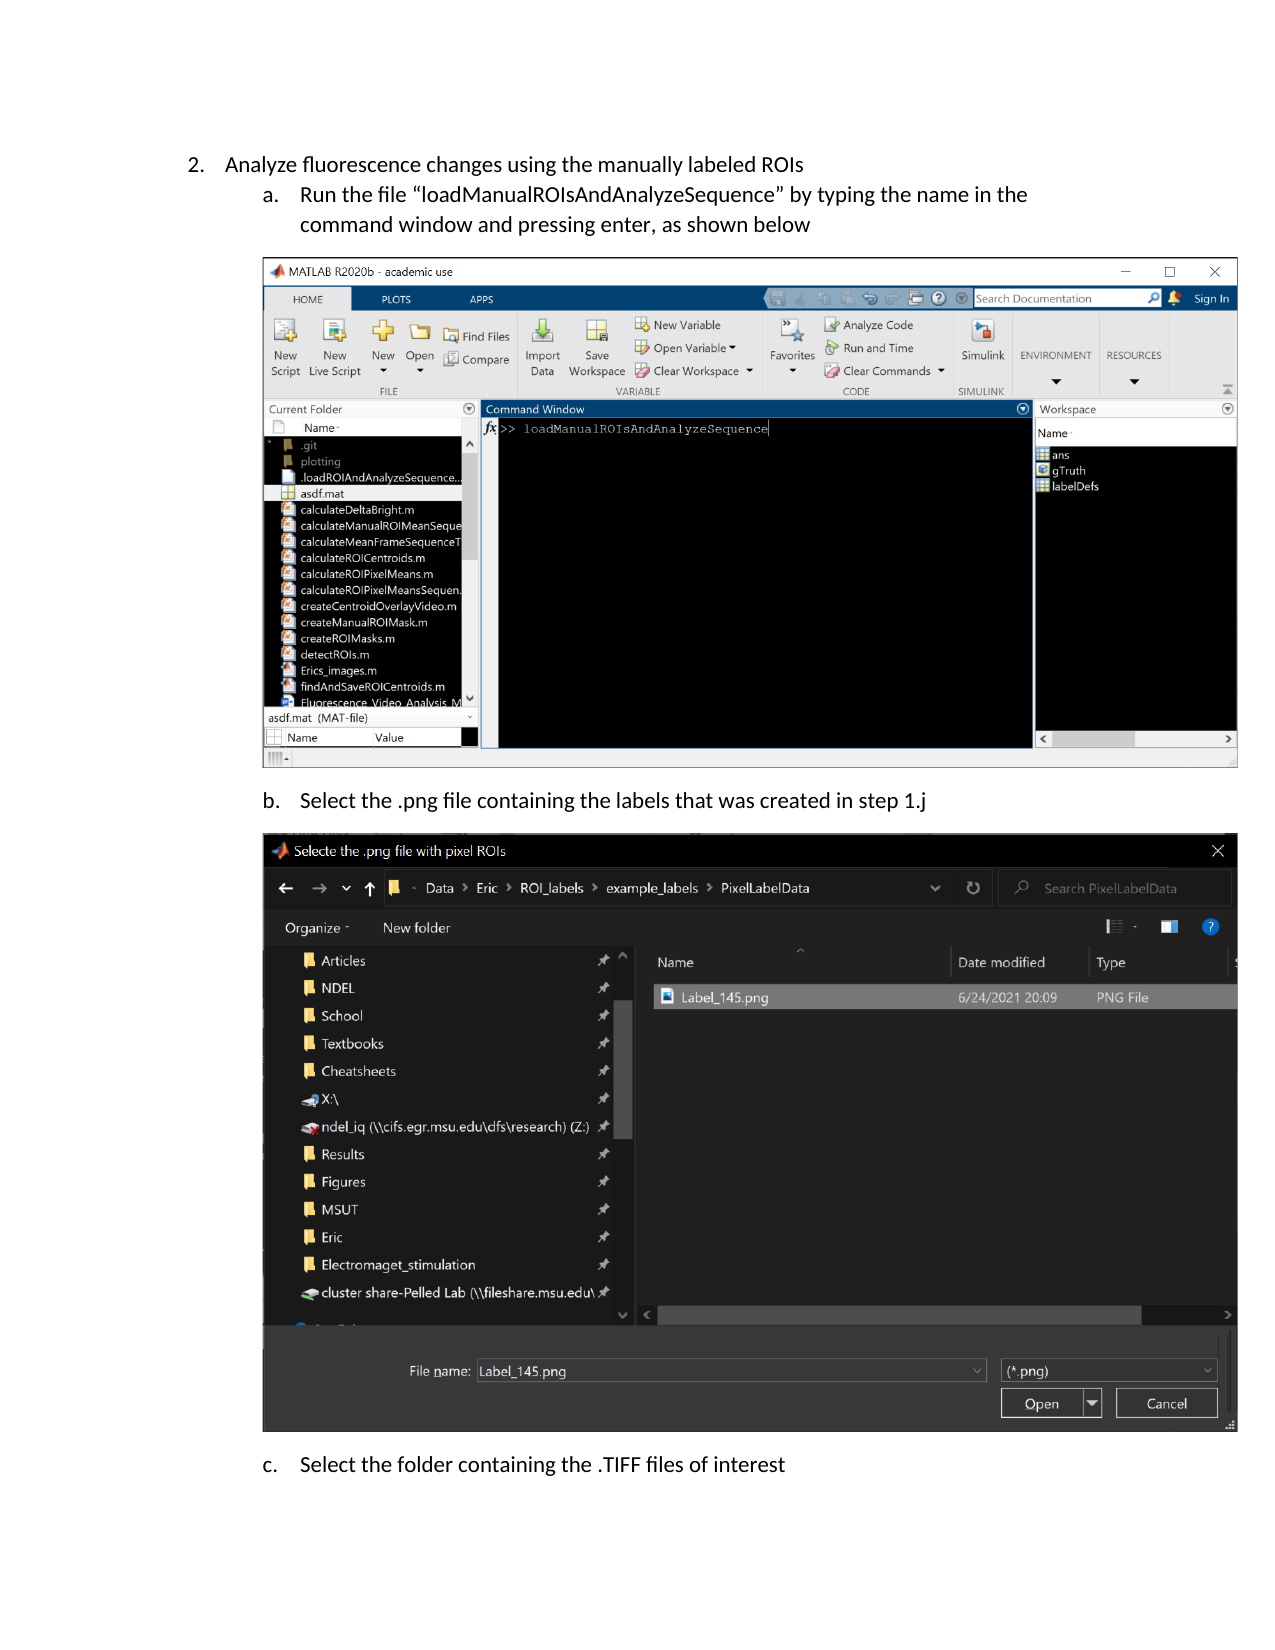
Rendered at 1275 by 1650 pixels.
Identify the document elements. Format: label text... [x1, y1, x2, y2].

list Analyze fluorescence changes using the manually labeled ROIs [187, 150, 1125, 178]
list Run the file “loadManualROIsAndAnalyzeSequence” by typing the name in the command window and pressing enter, as shown below [262, 180, 1125, 238]
picture [262, 257, 1238, 768]
picture [262, 833, 1238, 1432]
list Select the folder containing the .TIFF files of interest [262, 1450, 1125, 1478]
list Select the .png file containing the labels that was created in step 1.j [262, 787, 1125, 815]
